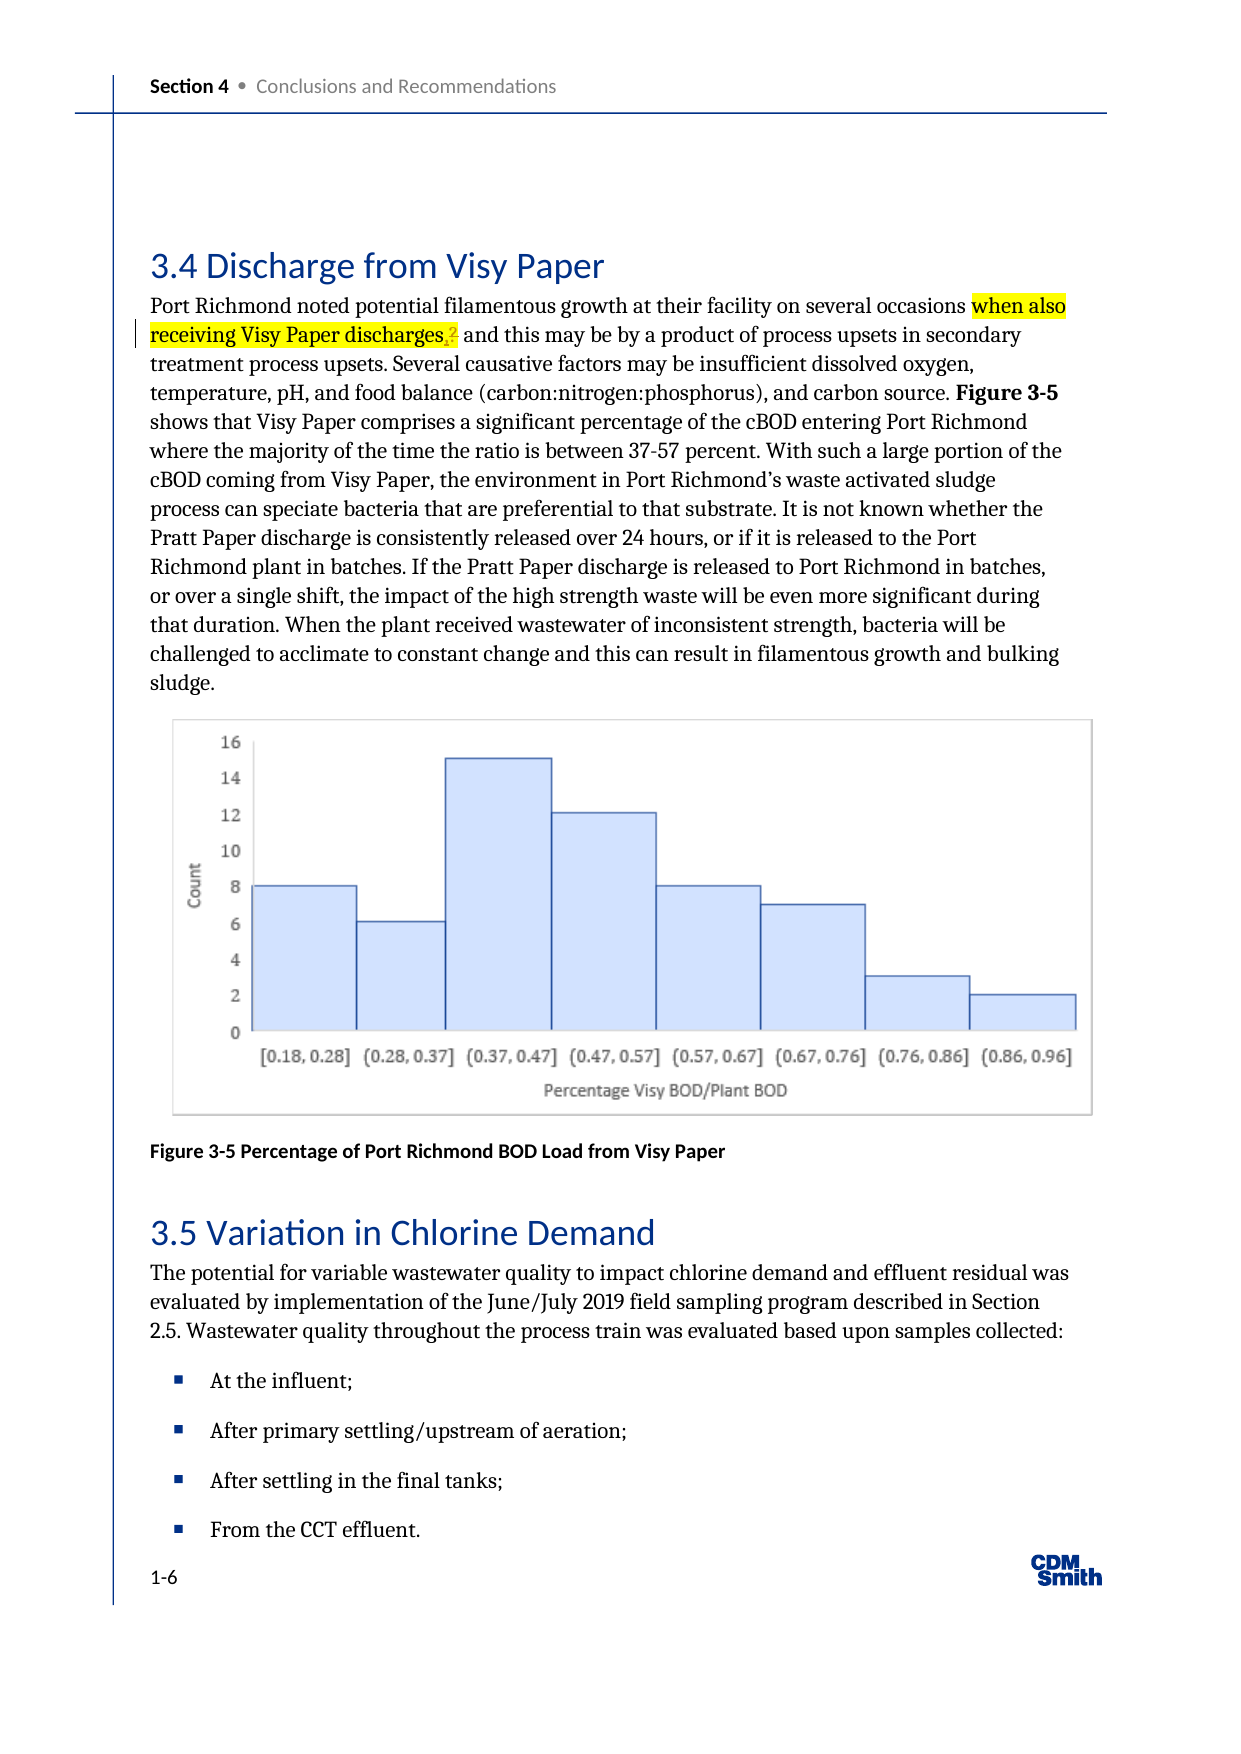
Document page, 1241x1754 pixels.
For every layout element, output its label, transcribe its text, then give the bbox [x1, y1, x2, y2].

subtitle 3.5 Variation in Chlorine Demand [150, 1213, 1071, 1254]
text From the CCT effluent. [172, 1517, 1071, 1544]
text The potential for variable wastewater quality to impact chlorine demand and effluent residual was evaluated by implementation of the June/July 2019 field sampling program described in Section 2.5. Wastewater quality throughout the process train was evaluated based upon samples collected: [150, 1260, 1071, 1344]
picture [172, 719, 1094, 1117]
text Port Richmond noted potential filamentous growth at their facility on several occasions when also receiving Visy Paper discharges and this may be by a product of process upsets in secondary treatment process upsets. Several causative factors may be insufficient dissolved oxygen, temperature, pH, and food balance (carbon:nitrogen:phosphorus), and carbon source. Figure 3-5 shows that Visy Paper comprises a significant percentage of the cBOD entering Port Richmond where the majority of the time the ratio is between 37-57 percent. With such a large portion of the cBOD coming from Visy Paper, the environment in Port Richmond’s waste activated sludge process can speciate bacteria that are preferential to that substrate. It is not known whether the Pratt Paper discharge is consistently released over 24 hours, or if it is released to the Port Richmond plant in batches. If the Pratt Paper discharge is released to Port Richmond in batches, or over a single shift, the impact of the high strength waste will be even more significant during that duration. When the plant received wastewater of inconsistent strength, bacteria will be challenged to acclimate to constant change and this can result in filamentous growth and bulking sludge. [150, 293, 1071, 696]
text After settling in the final tanks; [172, 1467, 1071, 1494]
text After primary settling/upstream of aeration; [172, 1418, 1071, 1444]
subtitle 3.4 Discharge from Visy Paper [150, 246, 1071, 287]
text At the influent; [172, 1368, 1071, 1394]
text Figure 3-5 Percentage of Port Richmond BOD Load from Visy Paper [150, 1140, 1071, 1163]
